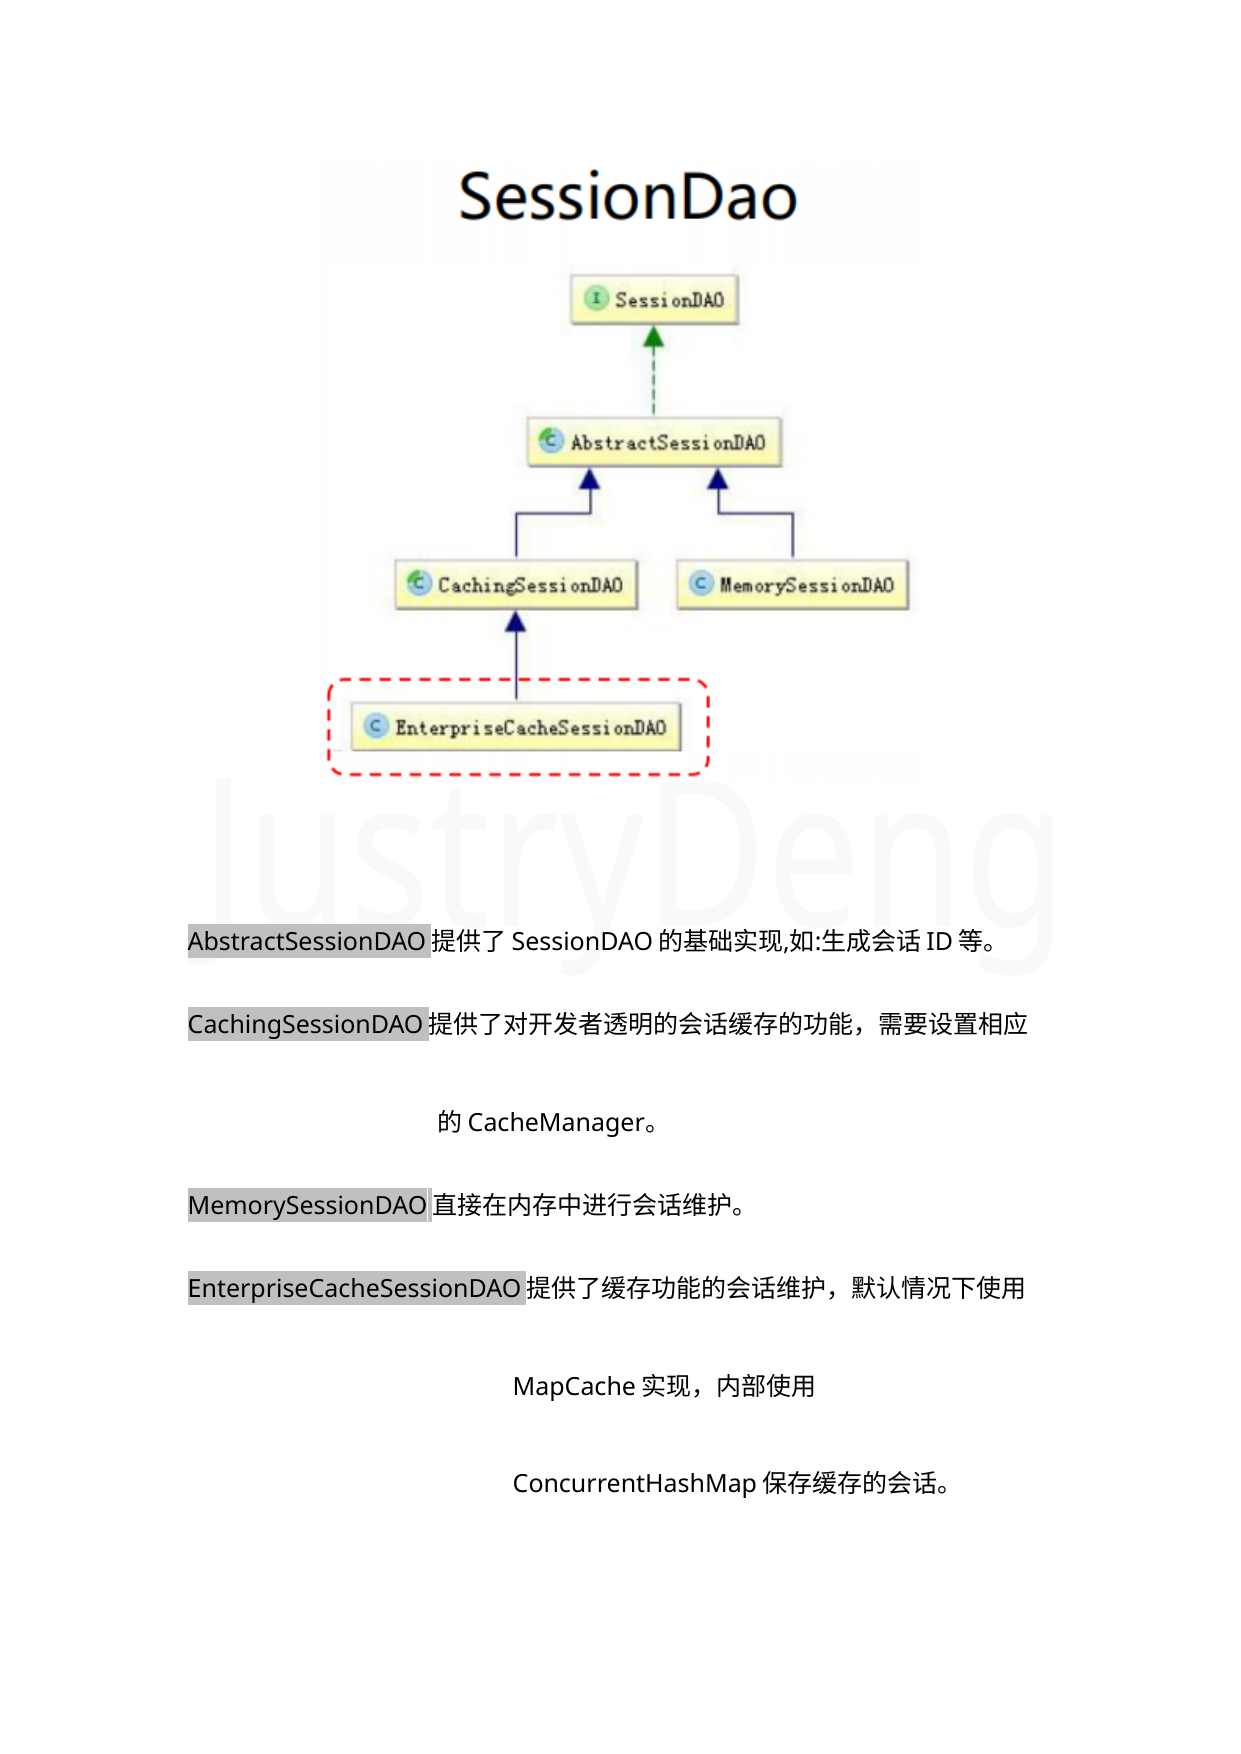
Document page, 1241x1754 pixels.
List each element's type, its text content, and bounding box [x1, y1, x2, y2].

list AbstractSessionDAO提供了SessionDAO的基础实现,如:生成会话ID等。 [187, 907, 1053, 972]
picture [321, 162, 920, 783]
list CachingSessionDAO提供了对开发者透明的会话缓存的功能，需要设置相应的CacheManager。 [187, 990, 1053, 1153]
list MemorySessionDAO直接在内存中进行会话维护。 [187, 1171, 1053, 1236]
list EnterpriseCacheSessionDAO提供了缓存功能的会话维护，默认情况下使用MapCache实现，内部使用ConcurrentHashMap保存缓存的会话。 [187, 1254, 1053, 1514]
